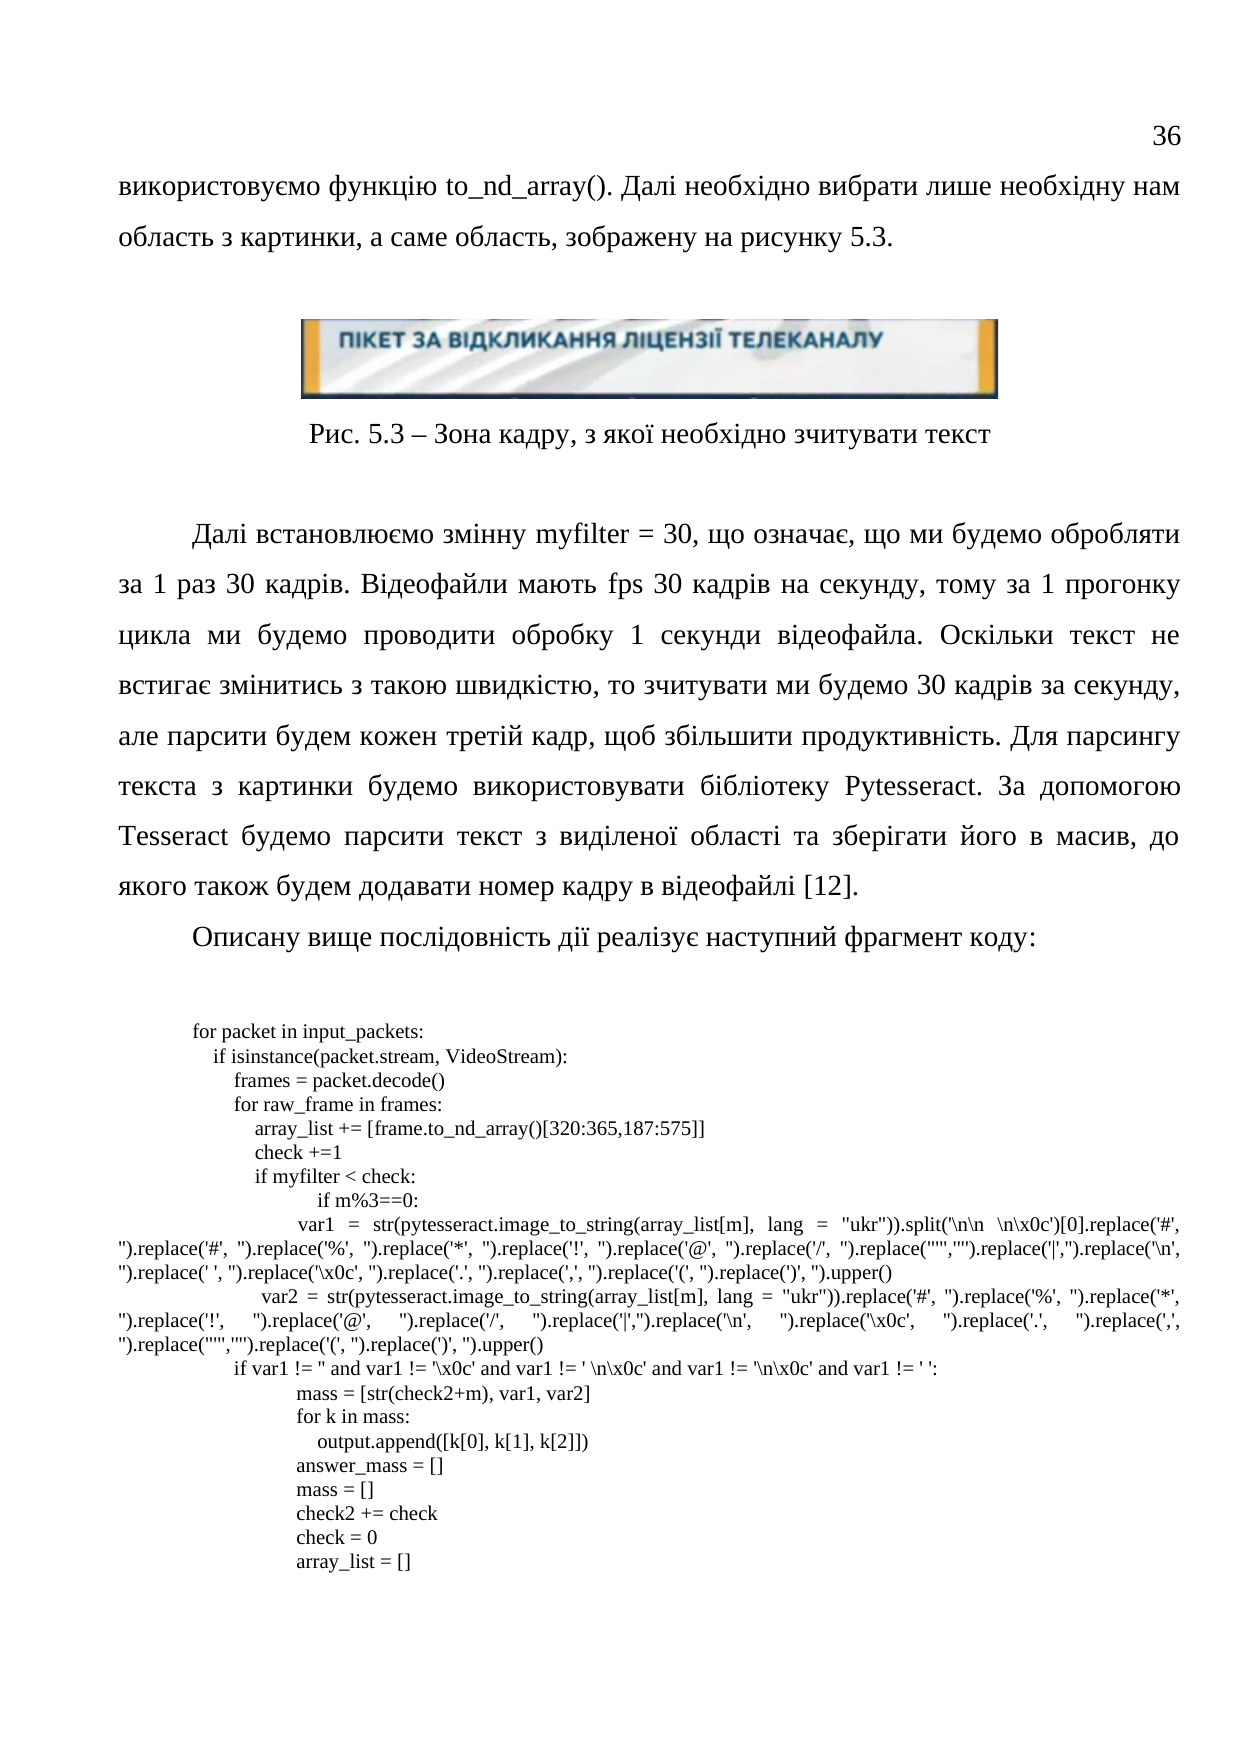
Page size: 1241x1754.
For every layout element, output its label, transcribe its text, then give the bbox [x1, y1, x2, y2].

text if m%3==0: [118, 1188, 1181, 1212]
text if myfilter < check: [118, 1164, 1181, 1188]
text var2 = str(pytesseract.image_to_string(array_list[m], lang = "ukr")).replace('#', '').replace('%', '').replace('*', '').replace('!', '').replace('@', '').replace('/', '').replace('|','').replace('\n', '').replace('\x0c', '').replace('.', '').replace(',', '').replace("'",'"').replace('(', '').replace(')', '').upper() [118, 1284, 1181, 1356]
picture [301, 319, 999, 399]
text frames = packet.decode() [118, 1068, 1181, 1092]
text array_list += [frame.to_nd_array()[320:365,187:575]] [118, 1116, 1181, 1140]
text for packet in input_packets: [118, 1019, 1181, 1043]
text mass = [] [118, 1477, 1181, 1501]
text for raw_frame in frames: [118, 1092, 1181, 1116]
text for k in mass: [118, 1404, 1181, 1428]
text if var1 != '' and var1 != '\x0c' and var1 != ' \n\x0c' and var1 != '\n\x0c' and var1 != ' ': [118, 1356, 1181, 1380]
text mass = [str(check2+m), var1, var2] [118, 1380, 1181, 1404]
text var1 = str(pytesseract.image_to_string(array_list[m], lang = "ukr")).split('\n\n \n\x0c')[0].replace('#', '').replace('#', '').replace('%', '').replace('*', '').replace('!', '').replace('@', '').replace('/', '').replace("'",'"').replace('|','').replace('\n', '').replace(' ', '').replace('\x0c', '').replace('.', '').replace(',', '').replace('(', '').replace(')', '').upper() [118, 1212, 1181, 1284]
text check = 0 [118, 1525, 1181, 1549]
text if isinstance(packet.stream, VideoStream): [118, 1043, 1181, 1068]
text array_list = [] [118, 1549, 1181, 1573]
text answer_mass = [] [118, 1453, 1181, 1477]
text check2 += check [118, 1501, 1181, 1525]
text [118, 168, 1181, 252]
text output.append([k[0], k[1], k[2]]) [118, 1428, 1181, 1453]
text Рис. 5.3 – Зона кадру, з якої необхідно зчитувати текст [118, 416, 1181, 449]
text check +=1 [118, 1140, 1181, 1164]
text Описану вище послідовність дії реалізує наступний фрагмент коду: [118, 919, 1181, 952]
text Далі встановлюємо змінну myfilter = 30, що означає, що ми будемо обробляти за 1 раз 30 кадрів. Відеофайли мають fps 30 кадрів на секунду, тому за 1 прогонку цикла ми будемо проводити обробку 1 секунди відеофайла. Оскільки текст не встигає змінитись з такою швидкістю, то зчитувати ми будемо 30 кадрів за секунду, але парсити будем кожен третій кадр, щоб збільшити продуктивність. Для парсингу текста з картинки будемо використовувати бібліотеку Pytesseract. За допомогою Tesseract будемо парсити текст з виділеної області та зберігати його в масив, до якого також будем додавати номер кадру в відеофайлі [12]. [118, 516, 1181, 902]
